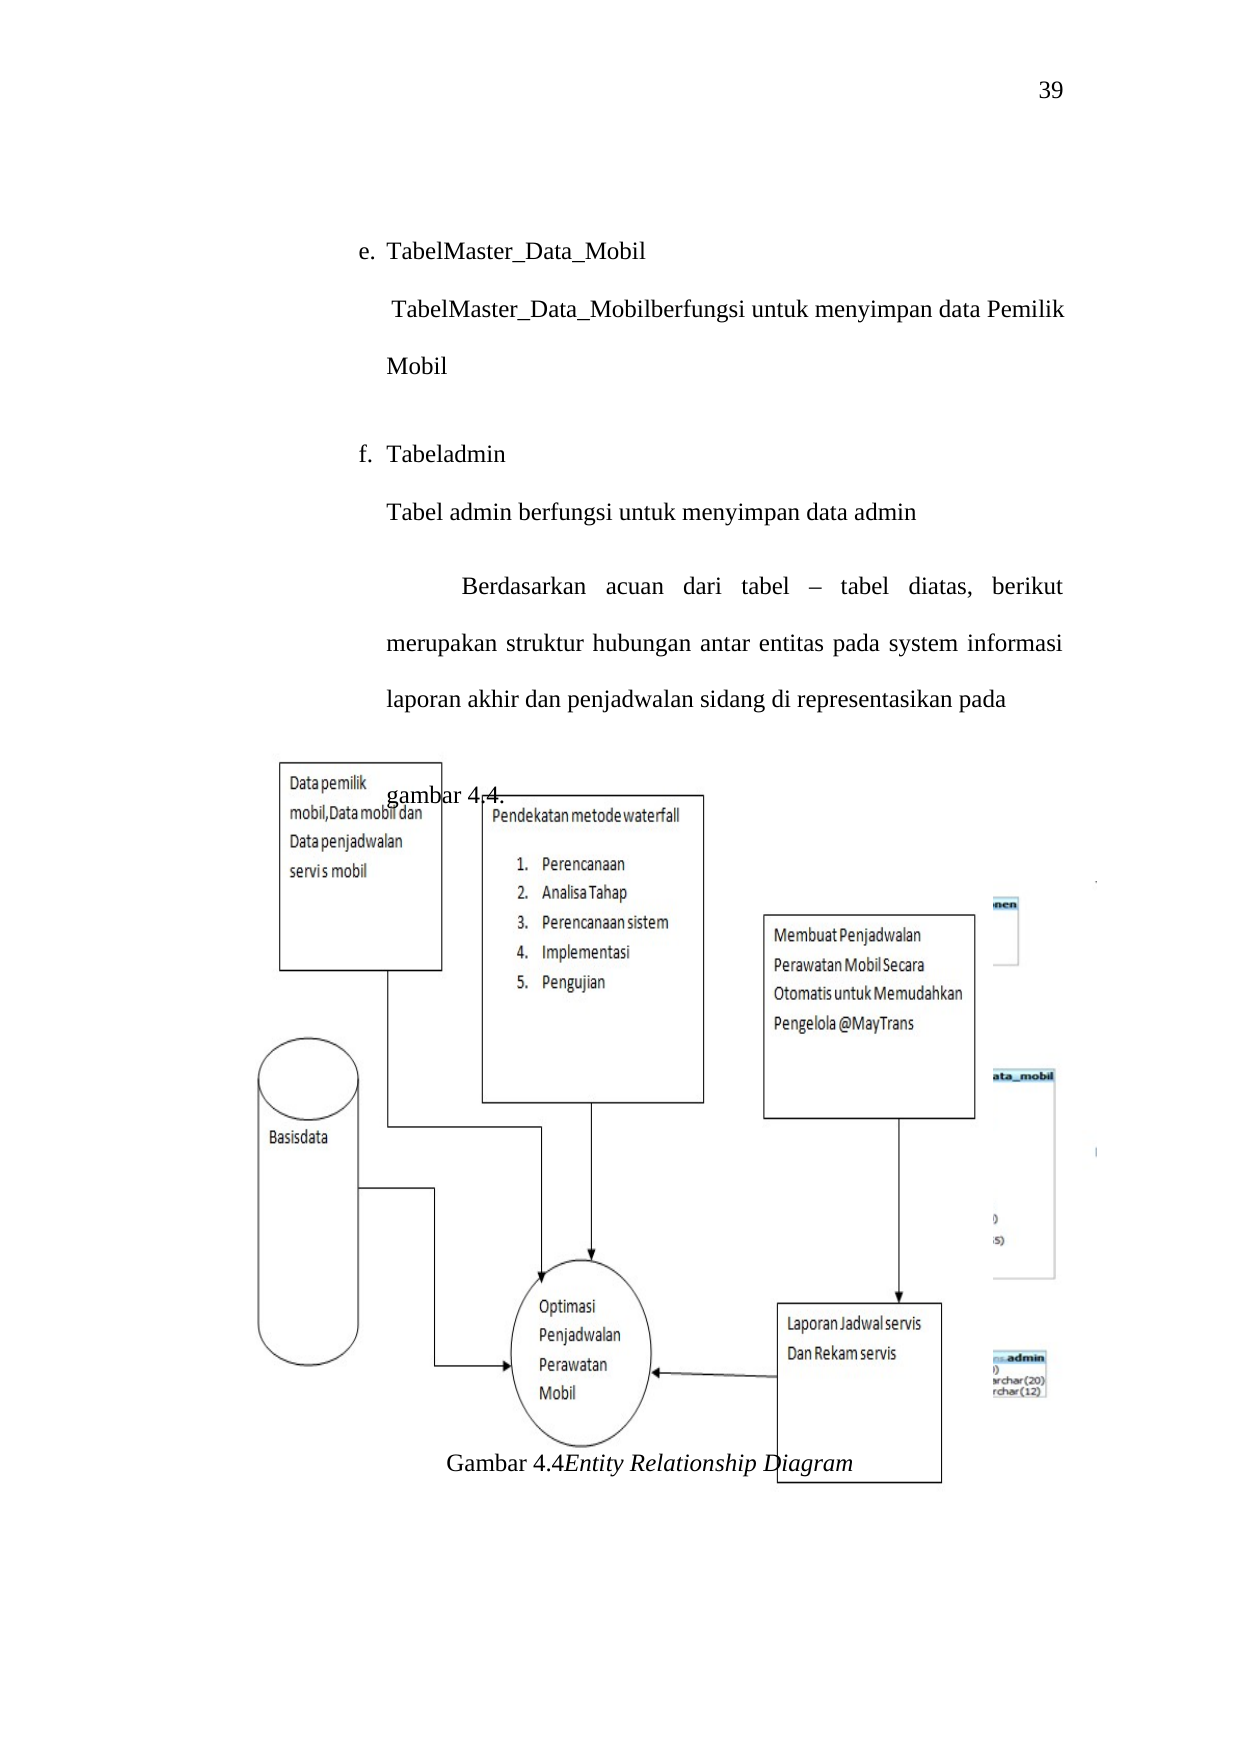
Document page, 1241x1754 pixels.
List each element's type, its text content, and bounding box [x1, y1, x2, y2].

text TabelMaster_Data_Mobilberfungsi untuk menyimpan data Pemilik [236, 294, 1064, 322]
text Mobil [386, 351, 1063, 380]
list TabelMaster_Data_Mobil [358, 236, 1063, 265]
text Berdasarkan acuan dari tabel – tabel diatas, berikut merupakan struktur hubungan antar entitas pada system informasi laporan akhir dan penjadwalan sidang di representasikan pada [386, 571, 1063, 713]
text Tabel admin berfungsi untuk menyimpan data admin [386, 497, 1063, 525]
picture [247, 741, 1097, 1492]
list Tabeladmin [358, 439, 1063, 468]
